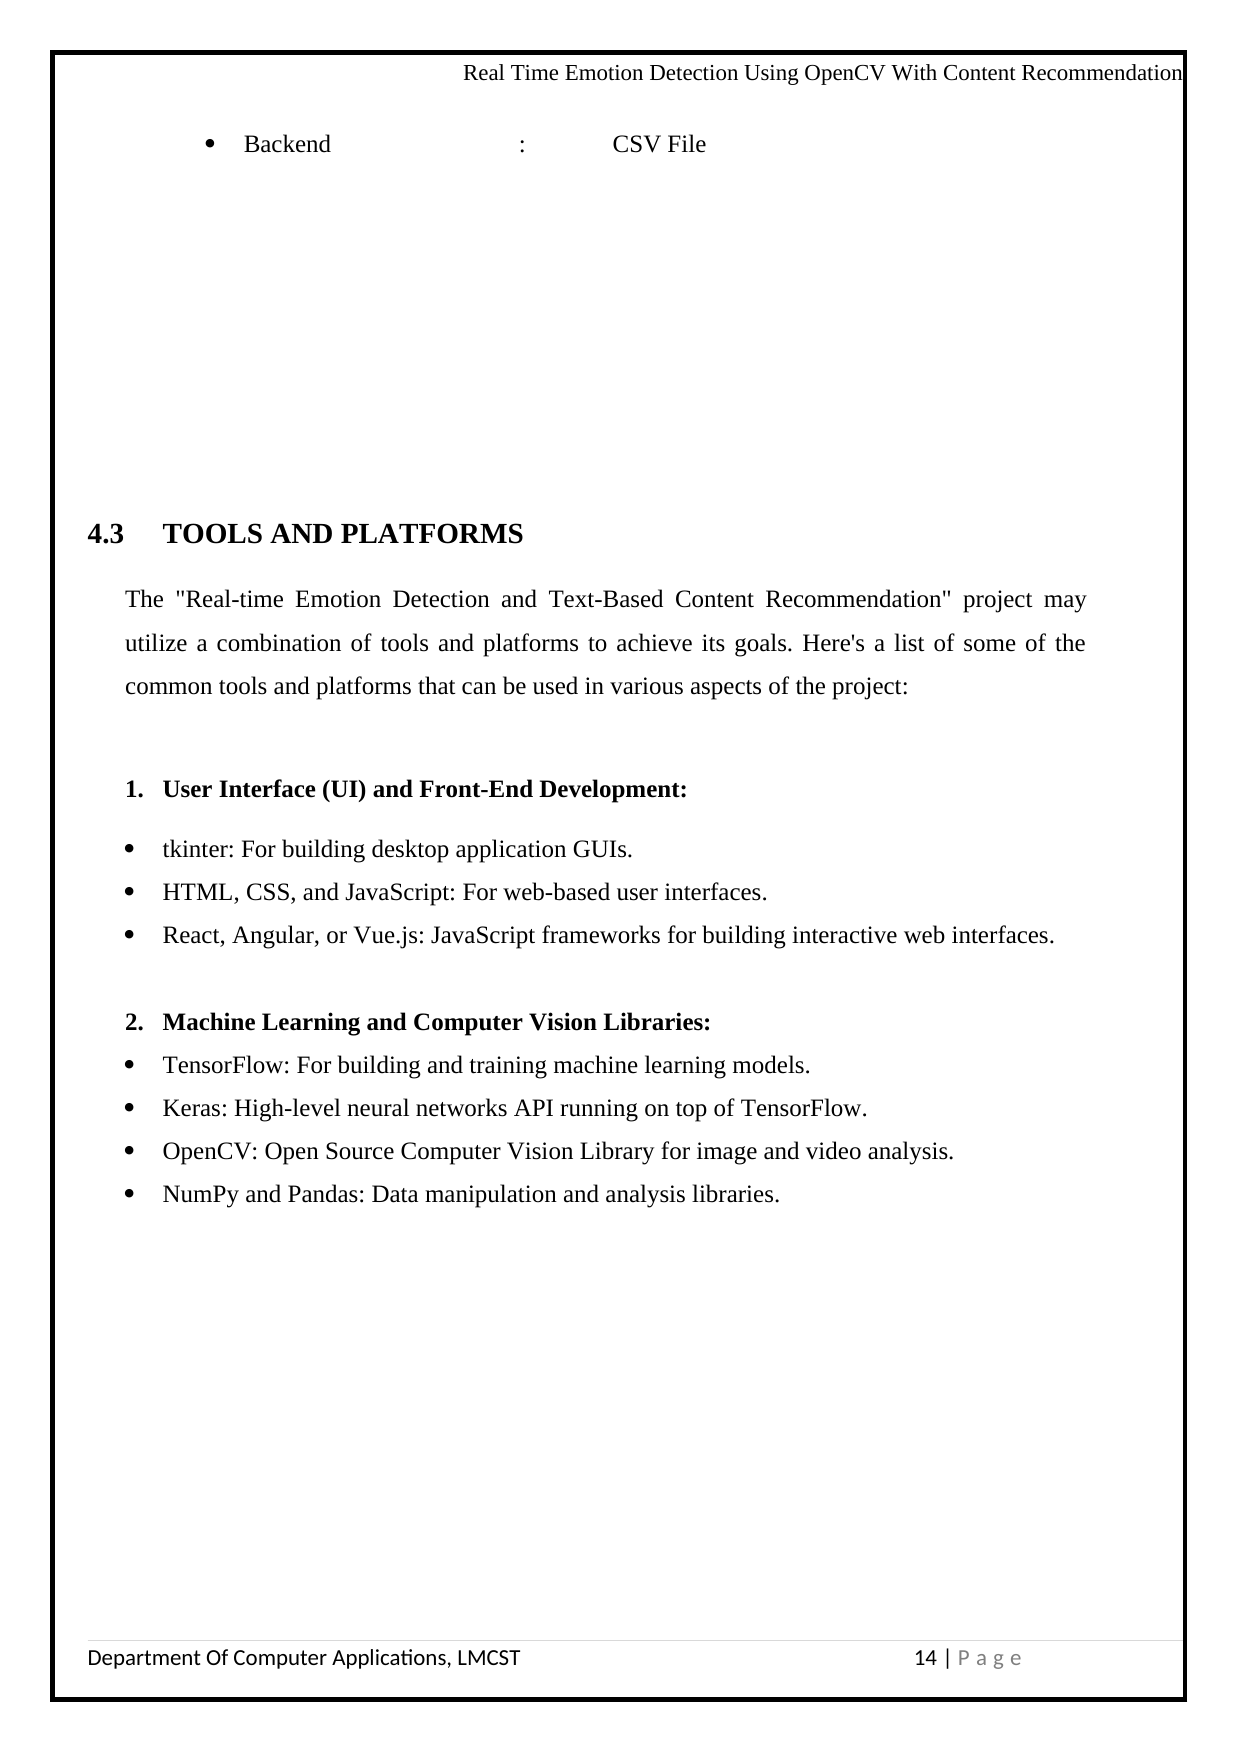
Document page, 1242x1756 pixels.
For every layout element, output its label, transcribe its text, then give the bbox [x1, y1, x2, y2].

list NumPy and Pandas: Data manipulation and analysis libraries. [125, 1179, 1183, 1208]
list Machine Learning and Computer Vision Libraries: [125, 1007, 1183, 1036]
list User Interface (UI) and Front-End Development: [125, 774, 1183, 803]
list tkinter: For building desktop application GUIs. [125, 834, 1088, 863]
list Keras: High-level neural networks API running on top of TensorFlow. [125, 1093, 1183, 1122]
text 4.3 TOOLS AND PLATFORMS [87, 517, 1183, 550]
list HTML, CSS, and JavaScript: For web-based user interfaces. [125, 877, 1088, 906]
text The "Real-time Emotion Detection and Text-Based Content Recommendation" project may utilize a combination of tools and platforms to achieve its goals. Here's a list of some of the common tools and platforms that can be used in various aspects of the project: [125, 584, 1088, 699]
list OpenCV: Open Source Computer Vision Library for image and video analysis. [125, 1136, 1183, 1165]
list TensorFlow: For building and training machine learning models. [125, 1050, 1183, 1079]
list Backend : CSV File [206, 129, 1183, 158]
list React, Angular, or Vue.js: JavaScript frameworks for building interactive web interfaces. [125, 921, 1088, 949]
